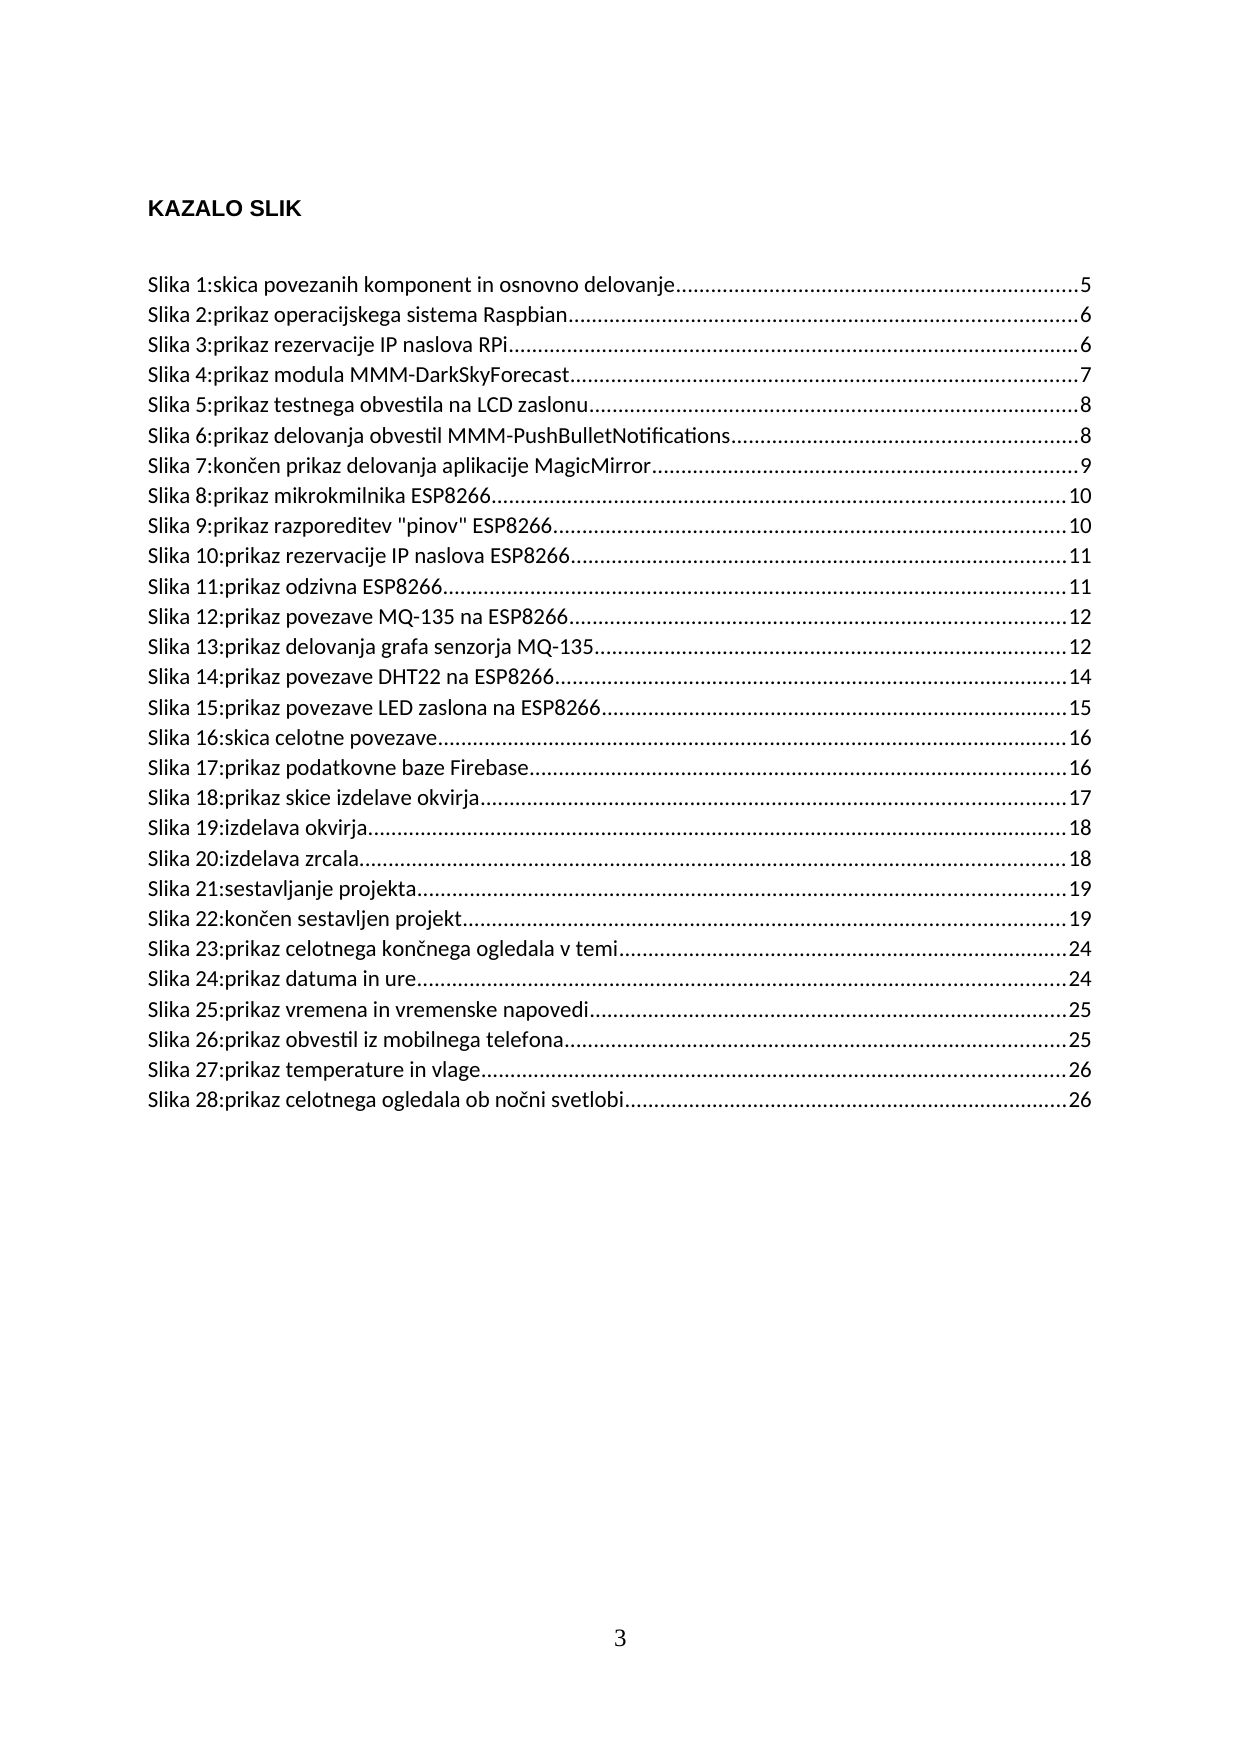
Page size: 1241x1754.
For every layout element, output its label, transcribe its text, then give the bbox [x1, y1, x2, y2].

text Slika 16:skica celotne povezave 16 [148, 723, 1093, 751]
text Slika 20:izdelava zrcala 18 [148, 844, 1093, 872]
text Slika 7:končen prikaz delovanja aplikacije MagicMirror 9 [148, 451, 1093, 479]
text Slika 25:prikaz vremena in vremenske napovedi 25 [148, 995, 1093, 1023]
text Slika 9:prikaz razporeditev "pinov" ESP8266 10 [148, 511, 1093, 539]
text Slika 15:prikaz povezave LED zaslona na ESP8266 15 [148, 693, 1093, 721]
text Slika 11:prikaz odzivna ESP8266 11 [148, 572, 1093, 600]
text Slika 10:prikaz rezervacije IP naslova ESP8266 11 [148, 542, 1093, 570]
text Slika 21:sestavljanje projekta 19 [148, 874, 1093, 902]
text Slika 28:prikaz celotnega ogledala ob nočni svetlobi 26 [148, 1085, 1093, 1113]
text KAZALO SLIK [148, 194, 1093, 221]
text Slika 24:prikaz datuma in ure 24 [148, 964, 1093, 993]
text Slika 4:prikaz modula MMM-DarkSkyForecast 7 [148, 360, 1093, 388]
text Slika 12:prikaz povezave MQ-135 na ESP8266 12 [148, 602, 1093, 630]
text Slika 8:prikaz mikrokmilnika ESP8266 10 [148, 481, 1093, 509]
text Slika 1:skica povezanih komponent in osnovno delovanje 5 [148, 270, 1093, 298]
text Slika 2:prikaz operacijskega sistema Raspbian 6 [148, 300, 1093, 328]
text Slika 18:prikaz skice izdelave okvirja 17 [148, 783, 1093, 811]
text Slika 26:prikaz obvestil iz mobilnega telefona 25 [148, 1025, 1093, 1053]
text Slika 22:končen sestavljen projekt 19 [148, 904, 1093, 932]
text Slika 27:prikaz temperature in vlage 26 [148, 1055, 1093, 1083]
text Slika 23:prikaz celotnega končnega ogledala v temi 24 [148, 934, 1093, 962]
text Slika 5:prikaz testnega obvestila na LCD zaslonu 8 [148, 391, 1093, 419]
text Slika 6:prikaz delovanja obvestil MMM-PushBulletNotifications 8 [148, 421, 1093, 449]
text Slika 14:prikaz povezave DHT22 na ESP8266 14 [148, 662, 1093, 691]
text Slika 17:prikaz podatkovne baze Firebase 16 [148, 753, 1093, 781]
text Slika 19:izdelava okvirja 18 [148, 813, 1093, 842]
text Slika 13:prikaz delovanja grafa senzorja MQ-135 12 [148, 632, 1093, 660]
text Slika 3:prikaz rezervacije IP naslova RPi 6 [148, 330, 1093, 358]
